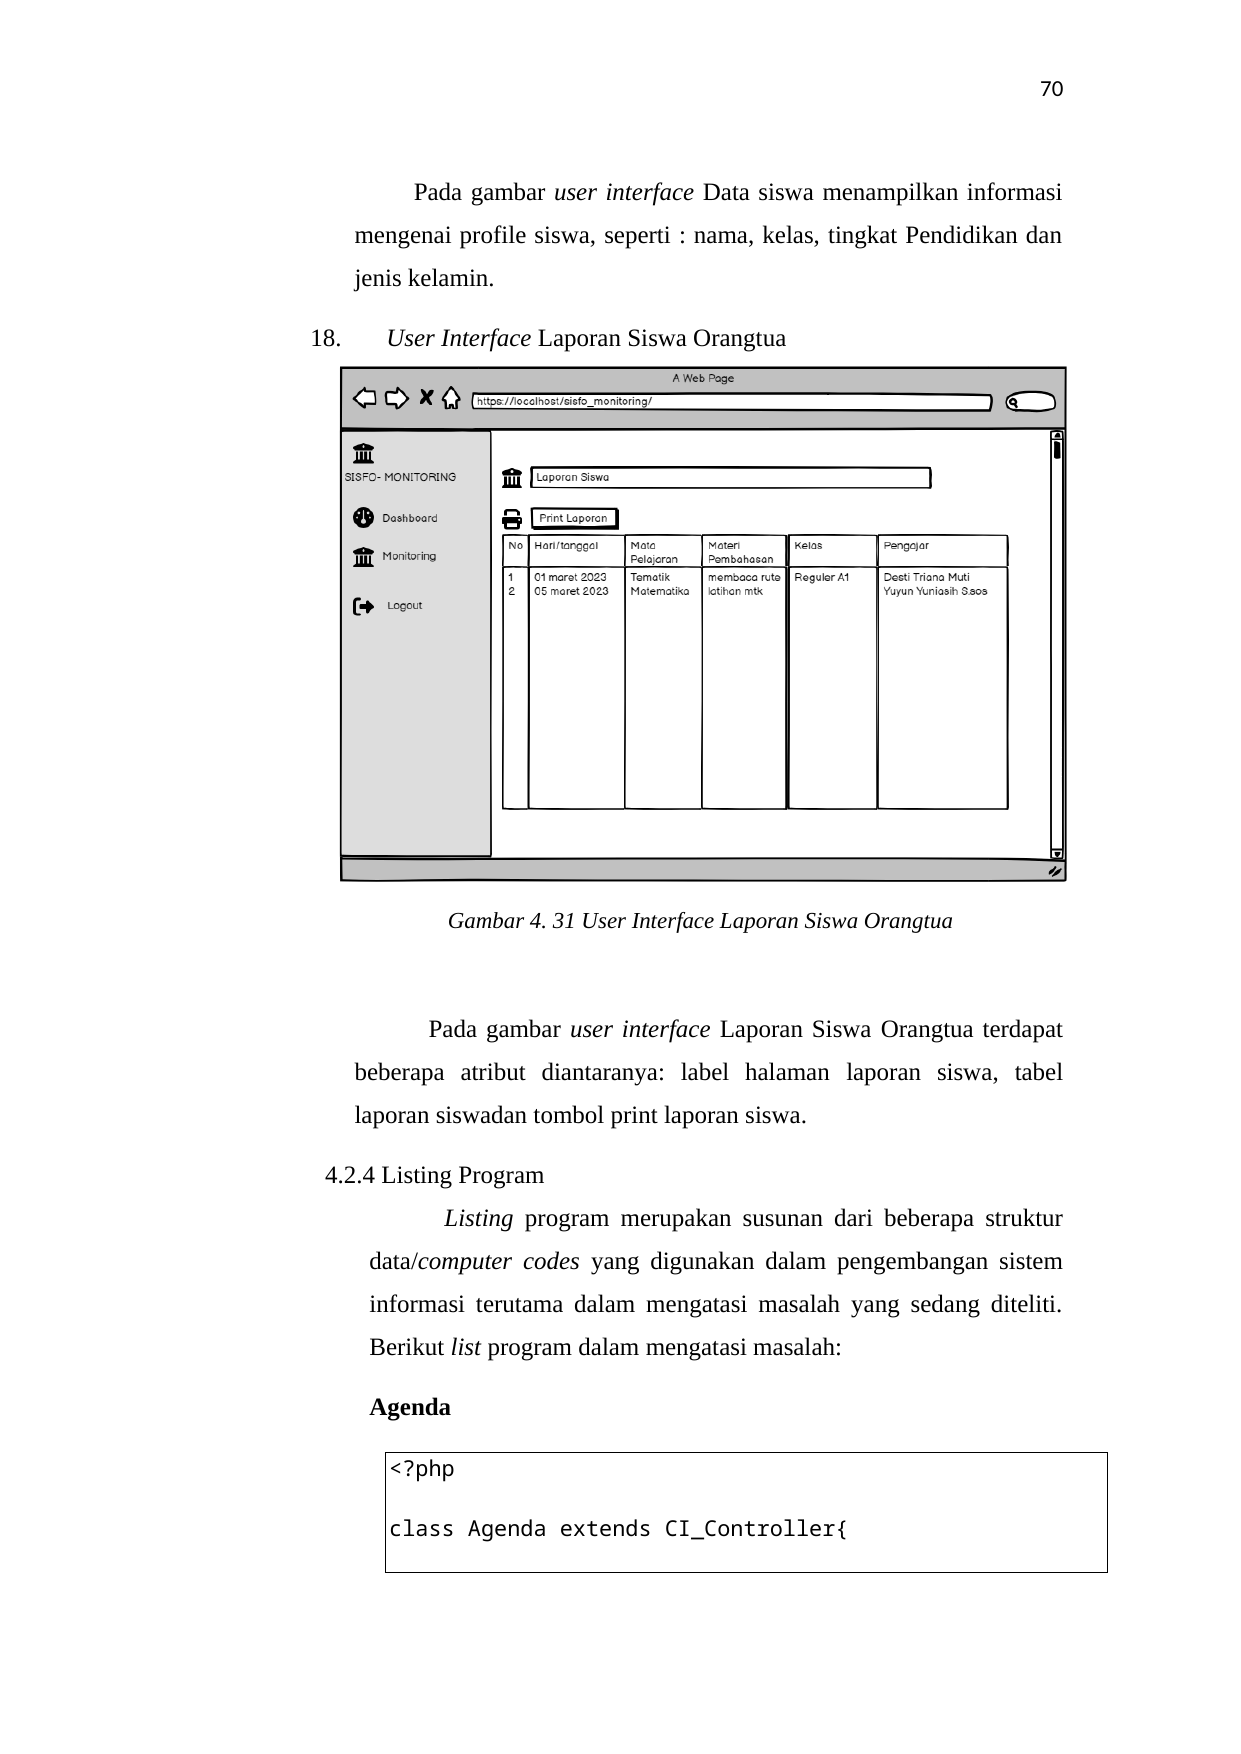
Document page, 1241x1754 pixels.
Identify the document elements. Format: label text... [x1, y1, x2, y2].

picture [339, 366, 1067, 882]
subtitle 4.2.4 Listing Program [325, 1160, 1063, 1189]
text Agenda [369, 1392, 1048, 1421]
list User Interface Laporan Siswa Orangtua [310, 323, 1063, 352]
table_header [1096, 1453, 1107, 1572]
text Pada gambar user interface Data siswa menampilkan informasi mengenai profile siswa, seperti : nama, kelas, tingkat Pendidikan dan jenis kelamin. [354, 177, 1063, 292]
text Listing program merupakan susunan dari beberapa struktur data/computer codes yang digunakan dalam pengembangan sistem informasi terutama dalam mengatasi masalah yang sedang diteliti. Berikut list program dalam mengatasi masalah: [369, 1203, 1063, 1361]
text Gambar 4. 31 User Interface Laporan Siswa Orangtua [236, 907, 1063, 933]
text Pada gambar user interface Laporan Siswa Orangtua terdapat beberapa atribut diantaranya: label halaman laporan siswa, tabel laporan siswadan tombol print laporan siswa. [354, 1014, 1063, 1129]
